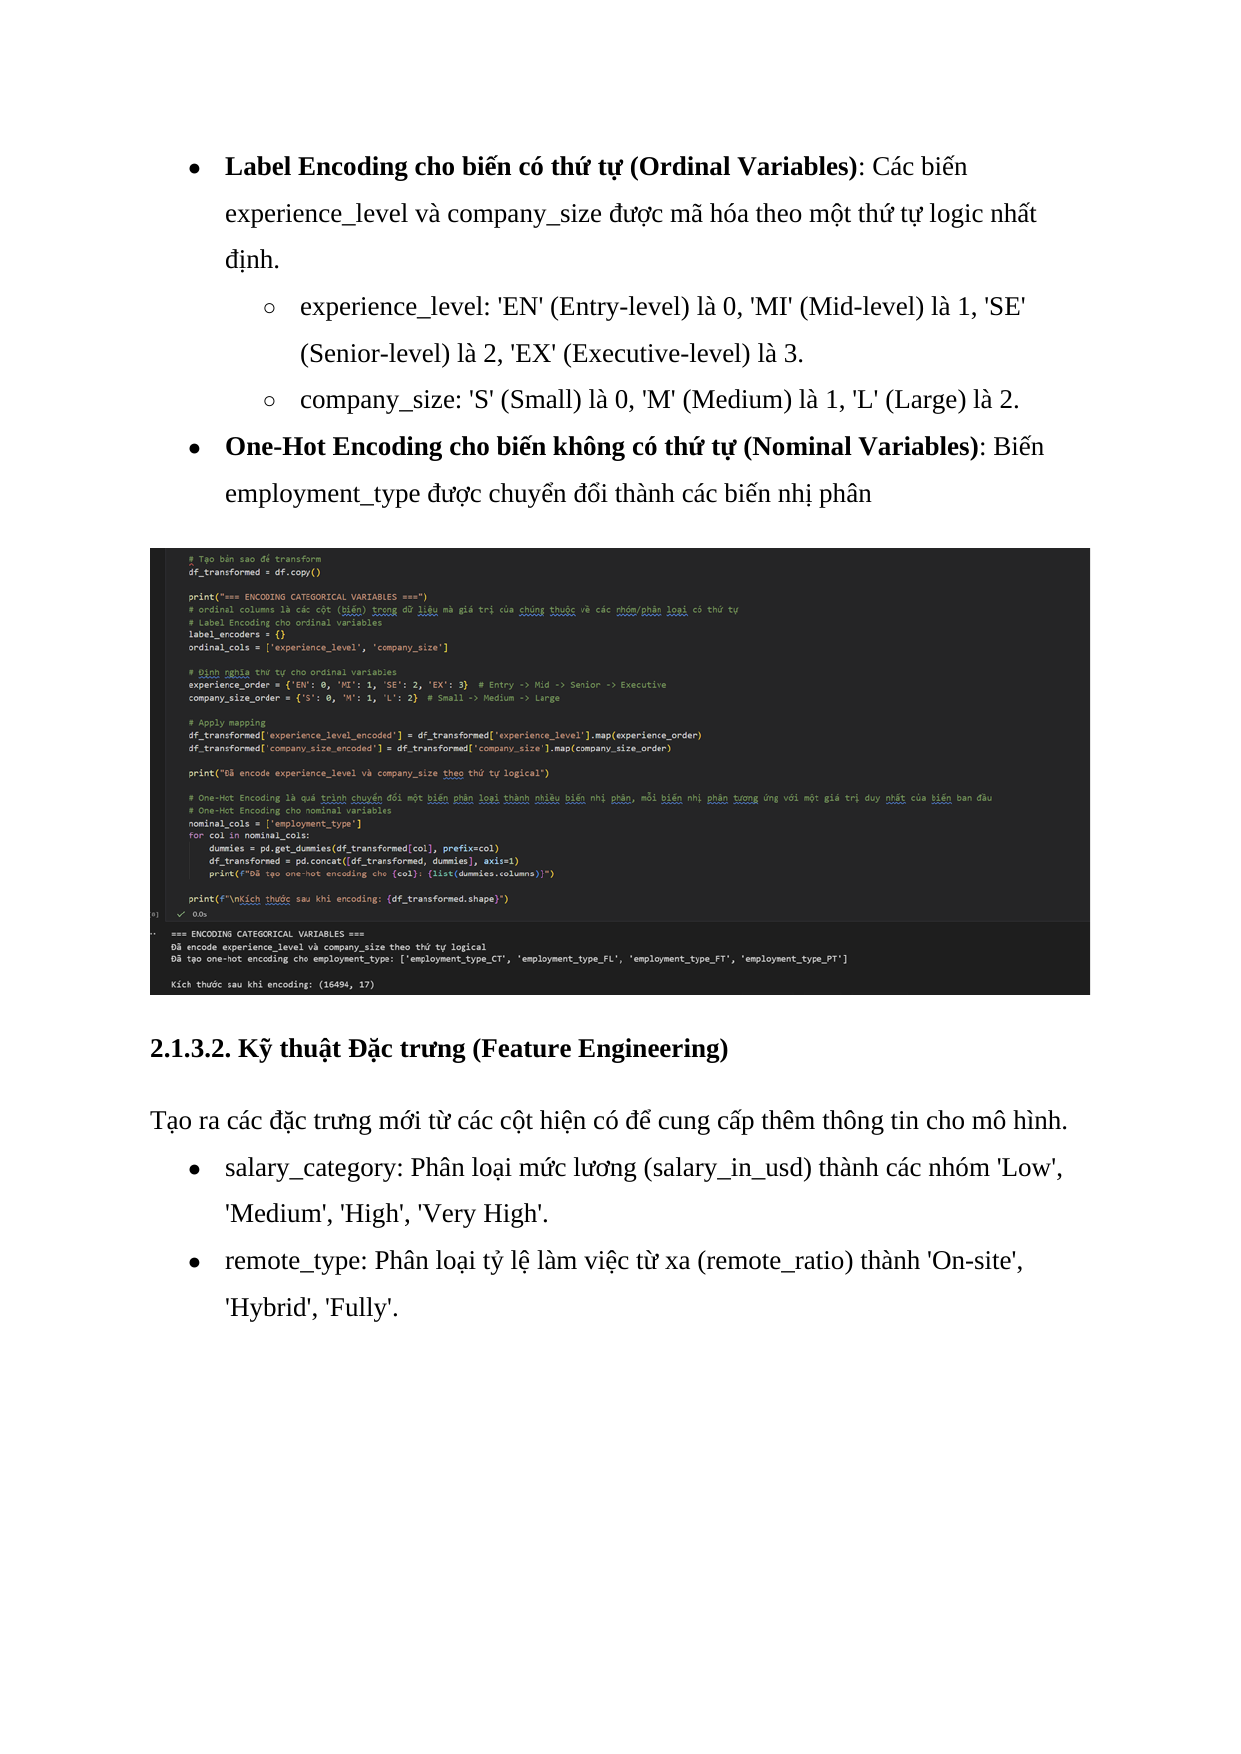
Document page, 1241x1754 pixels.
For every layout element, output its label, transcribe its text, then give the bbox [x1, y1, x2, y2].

text 2.1.3.2. Kỹ thuật Đặc trưng (Feature Engineering) [150, 1032, 1090, 1063]
list One-Hot Encoding cho biến không có thứ tự (Nominal Variables): Biến employment_type được chuyển đổi thành các biến nhị phân [187, 430, 1090, 508]
list Label Encoding cho biến có thứ tự (Ordinal Variables): Các biến experience_level và company_size được mã hóa theo một thứ tự logic nhất định. [187, 150, 1090, 274]
list experience_level: 'EN' (Entry-level) là 0, 'MI' (Mid-level) là 1, 'SE' (Senior-level) là 2, 'EX' (Executive-level) là 3. [262, 290, 1090, 368]
list salary_category: Phân loại mức lương (salary_in_usd) thành các nhóm 'Low', 'Medium', 'High', 'Very High'. [187, 1151, 1090, 1228]
picture [150, 548, 1091, 995]
list company_size: 'S' (Small) là 0, 'M' (Medium) là 1, 'L' (Large) là 2. [262, 383, 1090, 414]
list remote_type: Phân loại tỷ lệ làm việc từ xa (remote_ratio) thành 'On-site', 'Hybrid', 'Fully'. [187, 1244, 1090, 1322]
text Tạo ra các đặc trưng mới từ các cột hiện có để cung cấp thêm thông tin cho mô hình. [150, 1104, 1090, 1135]
